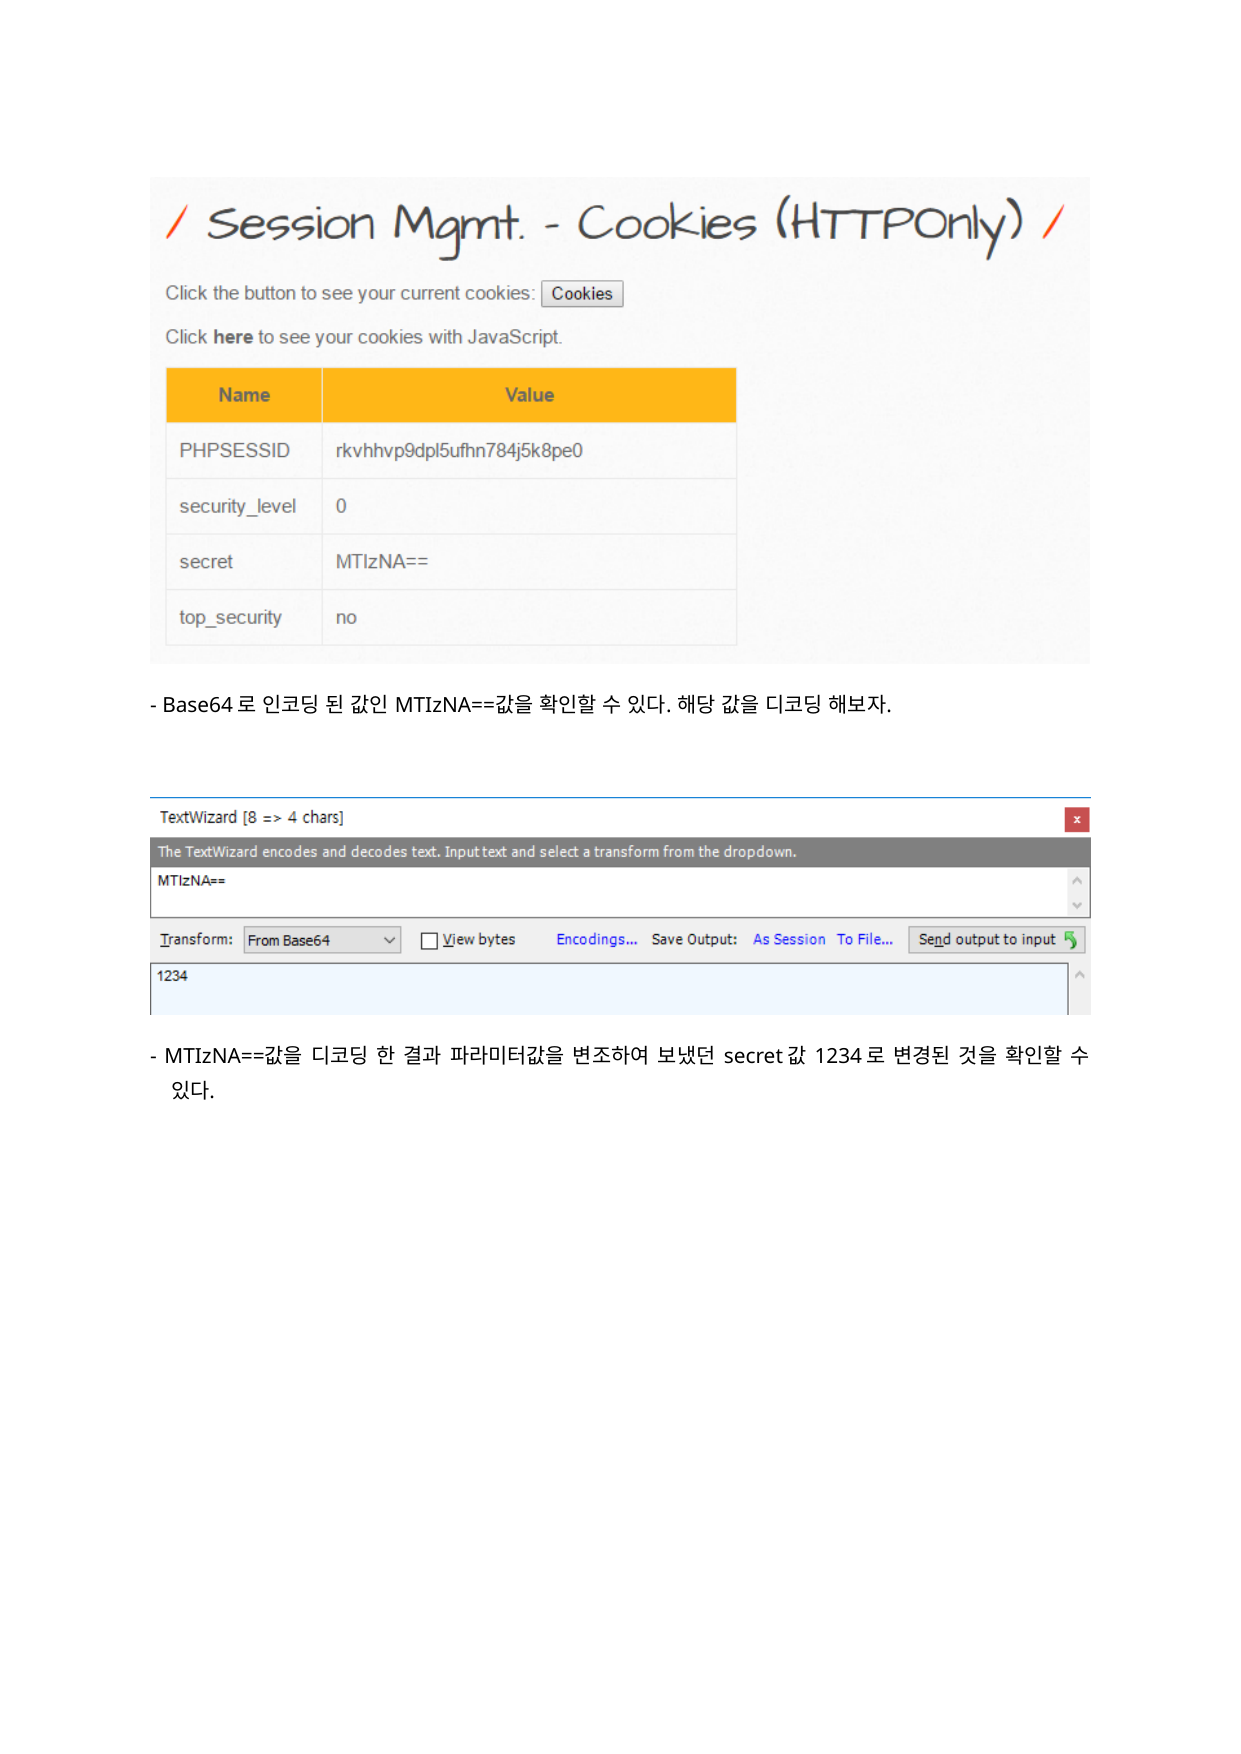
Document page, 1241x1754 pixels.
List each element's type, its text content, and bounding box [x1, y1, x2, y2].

text - Base64로 인코딩 된 값인 MTIzNA==값을 확인할 수 있다. 해당 값을 디코딩 해보자. [150, 688, 1090, 718]
picture [150, 177, 1090, 664]
text - MTIzNA==값을 디코딩 한 결과 파라미터값을 변조하여 보냈던 secret값 1234로 변경된 것을 확인할 수 있다. [150, 1039, 1090, 1105]
picture [150, 797, 1091, 1015]
